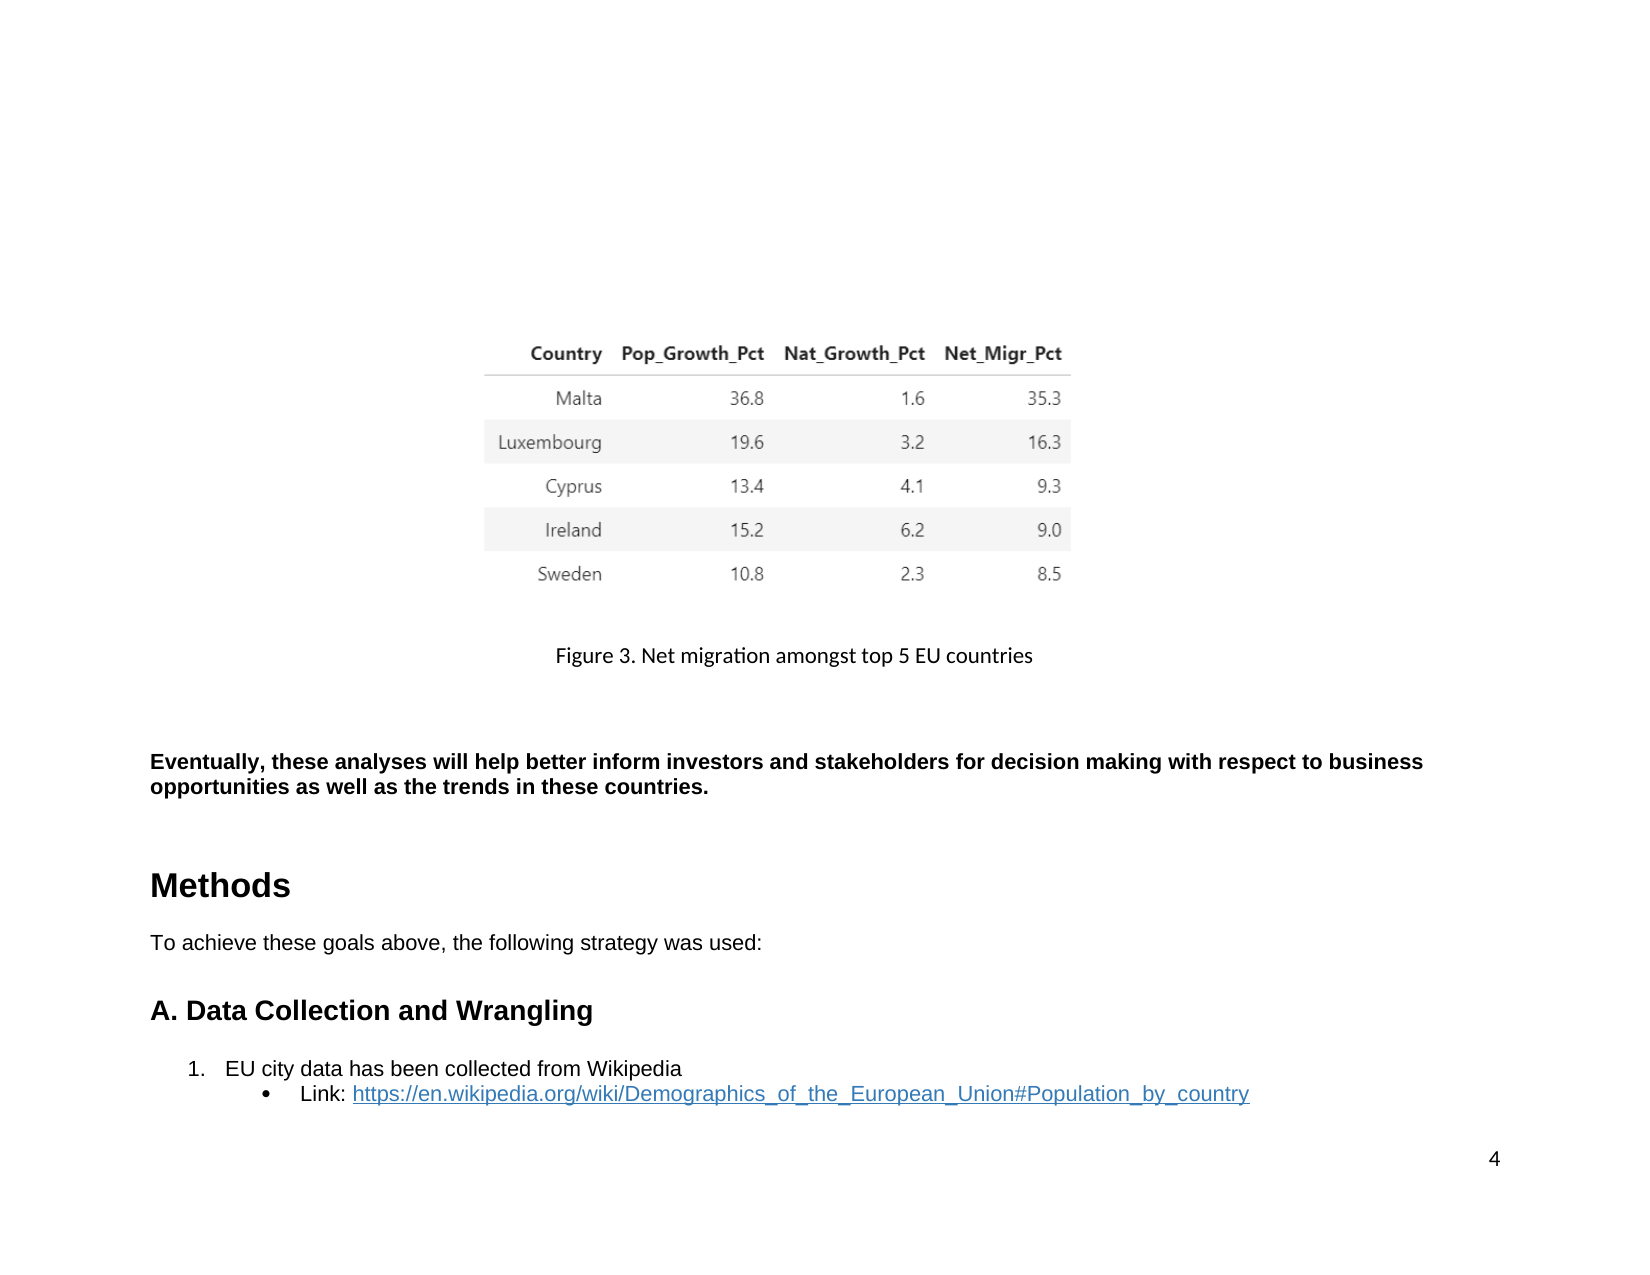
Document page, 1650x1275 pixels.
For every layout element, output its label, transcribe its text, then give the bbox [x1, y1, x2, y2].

picture [482, 337, 1092, 591]
list Link: https://en.wikipedia.org/wiki/Demographics_of_the_European_Union#Population_by_country [262, 1081, 1500, 1106]
list EU city data has been collected from Wikipedia [187, 1055, 1500, 1081]
text To achieve these goals above, the following strategy was used: [150, 930, 1500, 955]
text Methods [150, 865, 1500, 905]
text A. Data Collection and Wrangling [150, 994, 1500, 1026]
text Eventually, these analyses will help better inform investors and stakeholders for decision making with respect to business opportunities as well as the trends in these countries. [150, 749, 1500, 799]
